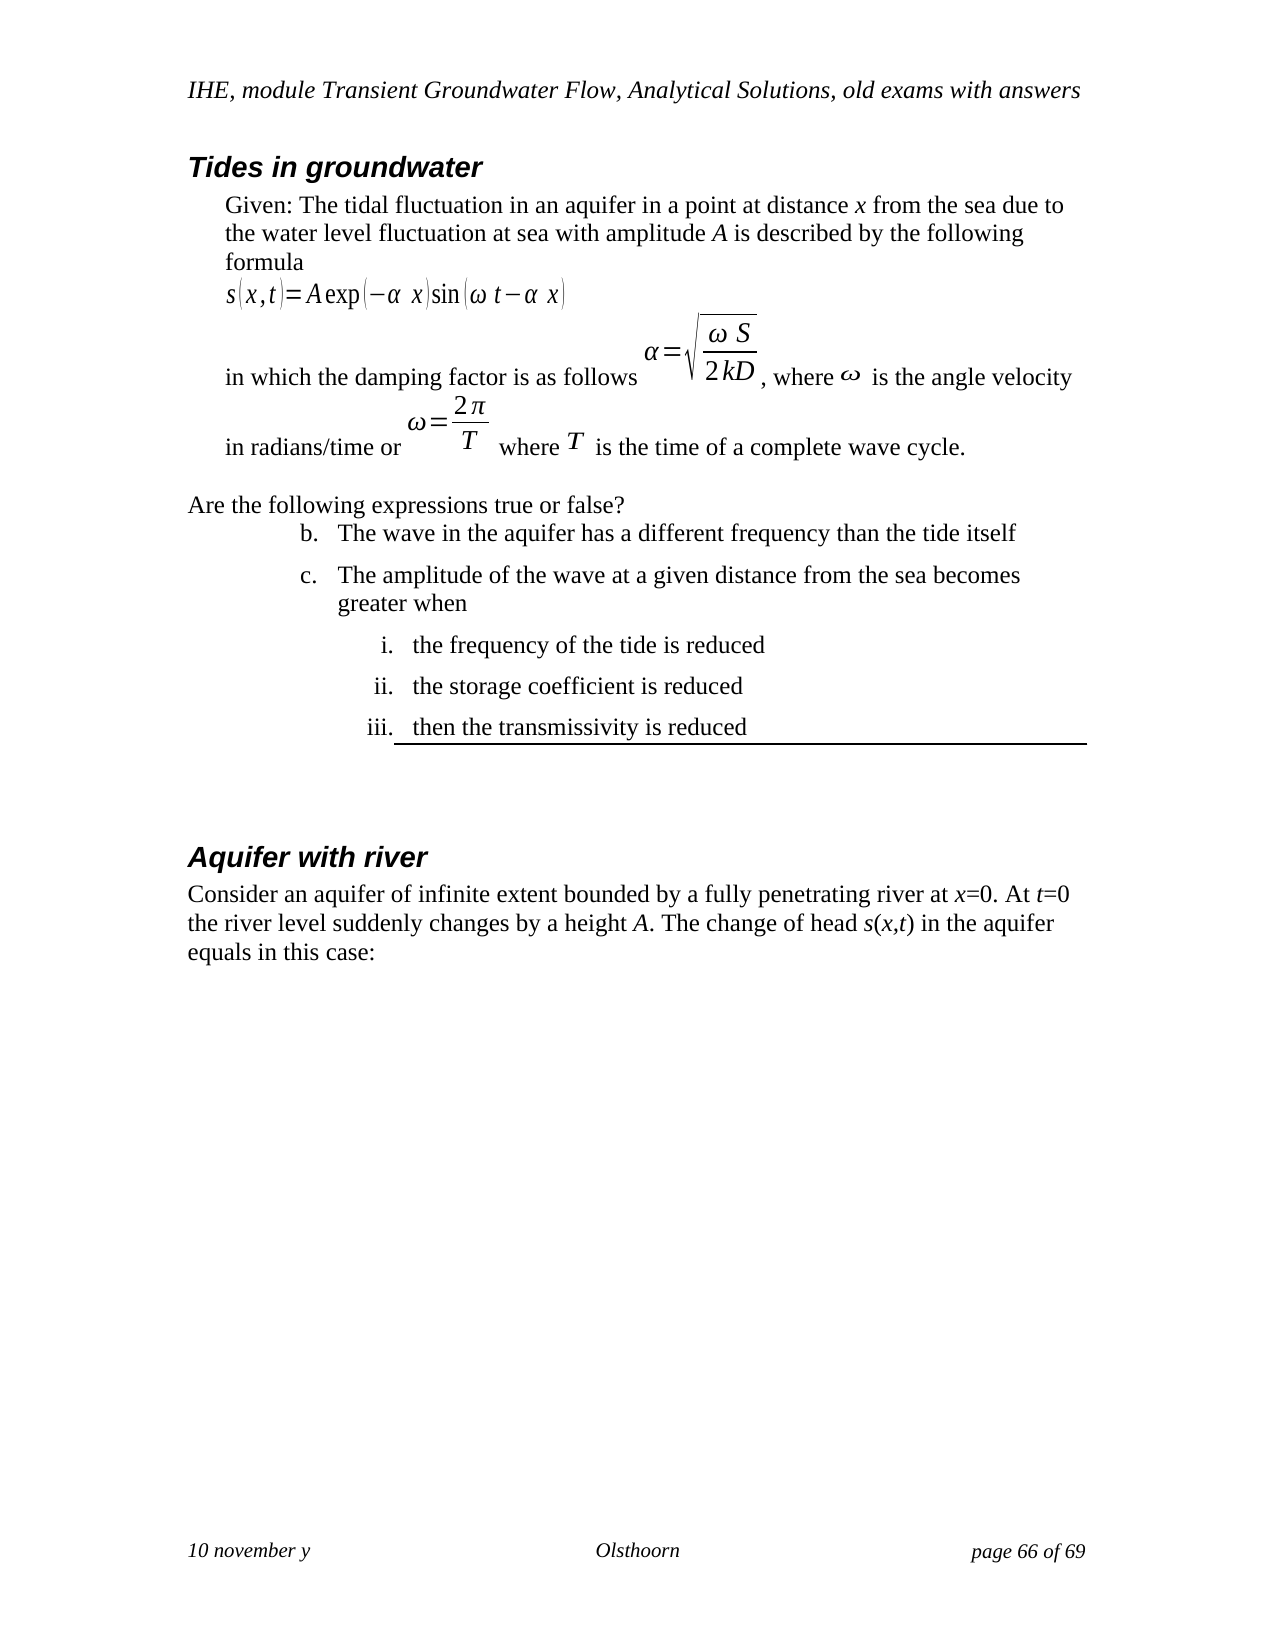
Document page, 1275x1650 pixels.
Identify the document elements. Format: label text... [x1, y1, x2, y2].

subtitle Aquifer with river [187, 839, 1087, 873]
text Given: The tidal fluctuation in an aquifer in a point at distance x from the sea due to the water level fluctuation at sea with amplitude A is described by the following formula [225, 190, 1087, 276]
text Are the following expressions true or false? [187, 490, 1087, 518]
subtitle Tides in groundwater [187, 150, 1087, 183]
list The wave in the aquifer has a different frequency than the tide itself [300, 518, 1087, 547]
list the frequency of the tide is reduced [394, 630, 1087, 658]
list the storage coefficient is reduced [394, 671, 1087, 700]
text in which the damping factor is as follows , where is the angle velocity in radians/time or where is the time of a complete wave cycle. [225, 312, 1087, 461]
text Consider an aquifer of infinite extent bounded by a fully penetrating river at x=0. At t=0 the river level suddenly changes by a height A. The change of head s(x,t) in the aquifer equals in this case: [187, 879, 1087, 966]
list The amplitude of the wave at a given distance from the sea becomes greater when [300, 560, 1087, 617]
list then the transmissivity is reduced [394, 712, 1087, 743]
